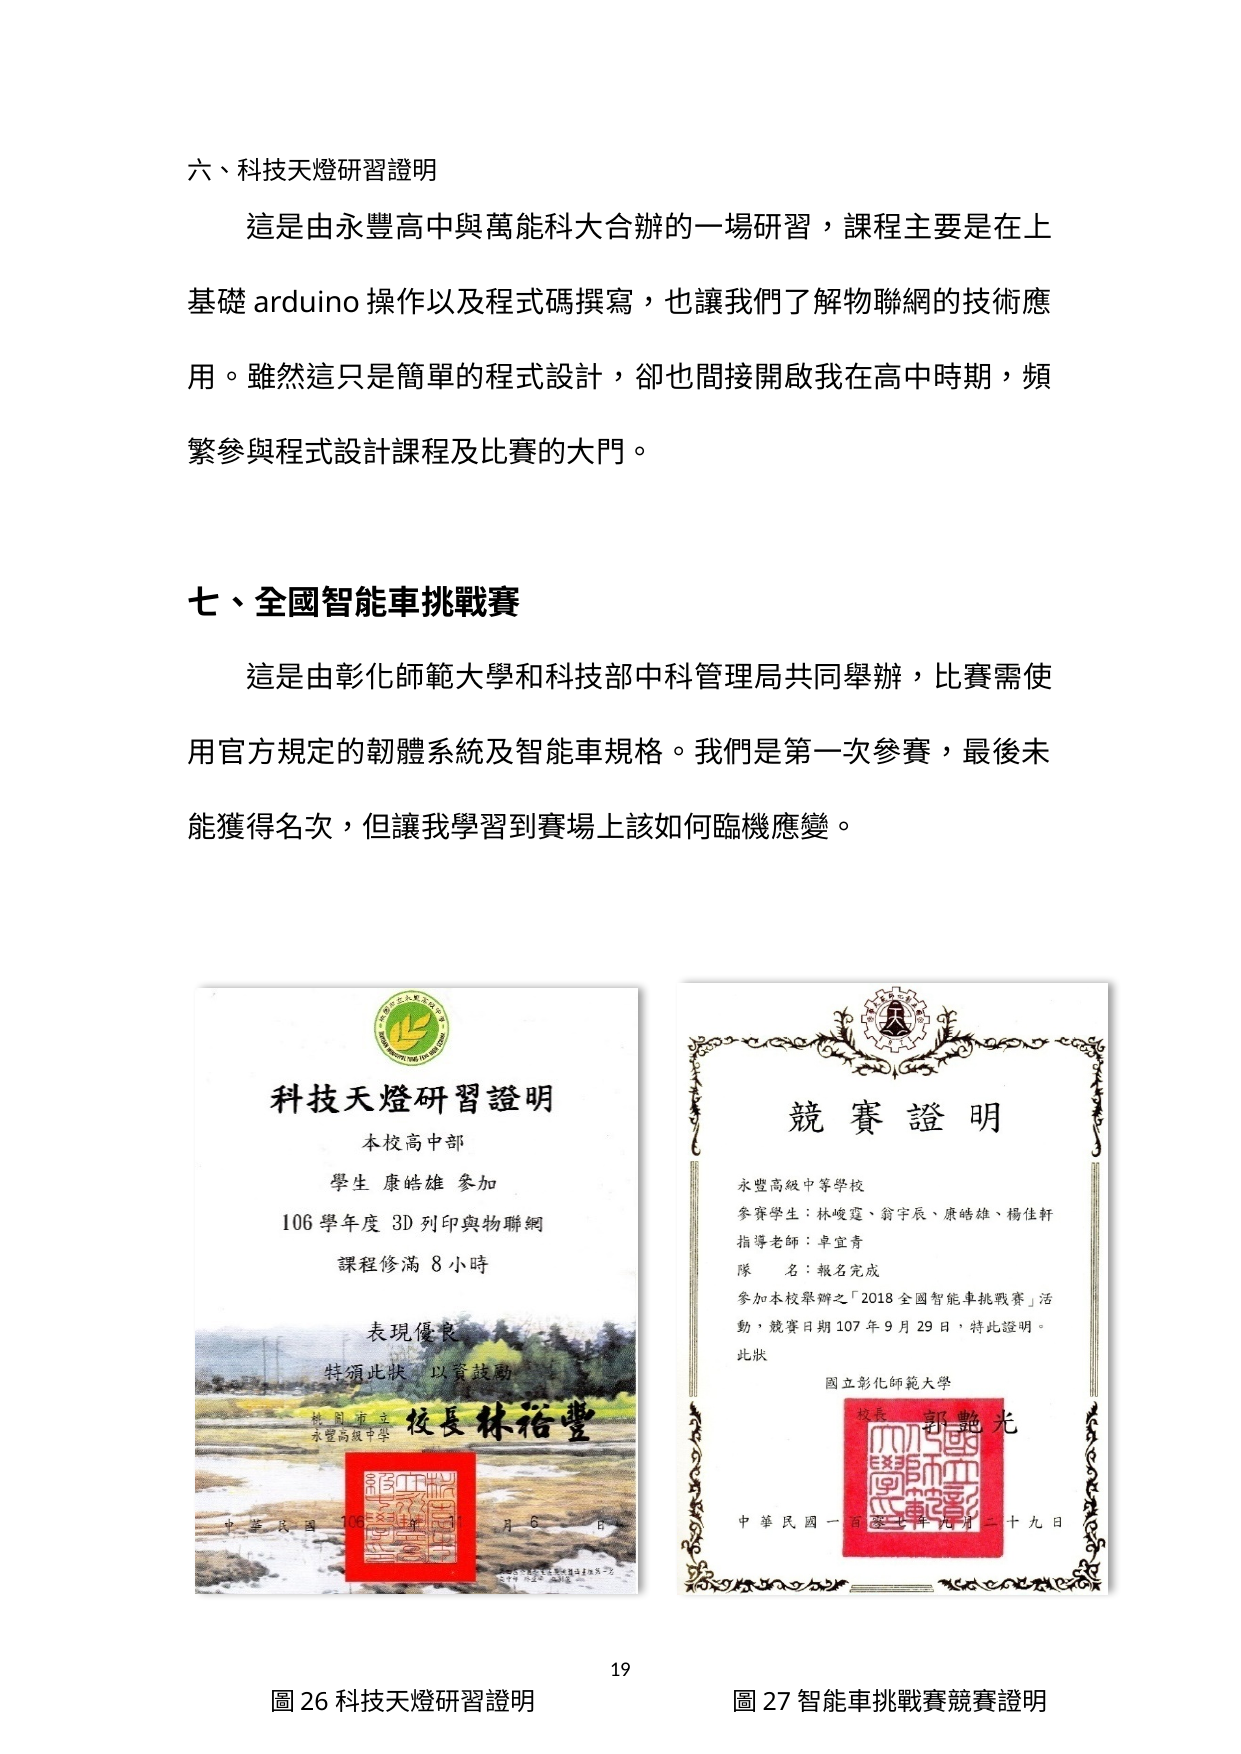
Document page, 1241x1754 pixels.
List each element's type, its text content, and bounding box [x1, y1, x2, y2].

text 這是由永豐高中與萬能科大合辦的一場研習，課程主要是在上基礎arduino操作以及程式碼撰寫，也讓我們了解物聯網的技術應用。雖然這只是簡單的程式設計，卻也間接開啟我在高中時期，頻繁參與程式設計課程及比賽的大門。 [187, 187, 1053, 487]
subtitle 七、全國智能車挑戰賽 [187, 562, 1053, 637]
picture [677, 983, 1108, 1595]
subtitle 六、科技天燈研習證明 [187, 150, 1053, 187]
text 這是由彰化師範大學和科技部中科管理局共同舉辦，比賽需使用官方規定的韌體系統及智能車規格。我們是第一次參賽，最後未能獲得名次，但讓我學習到賽場上該如何臨機應變。 [187, 637, 1053, 862]
picture [195, 988, 638, 1594]
